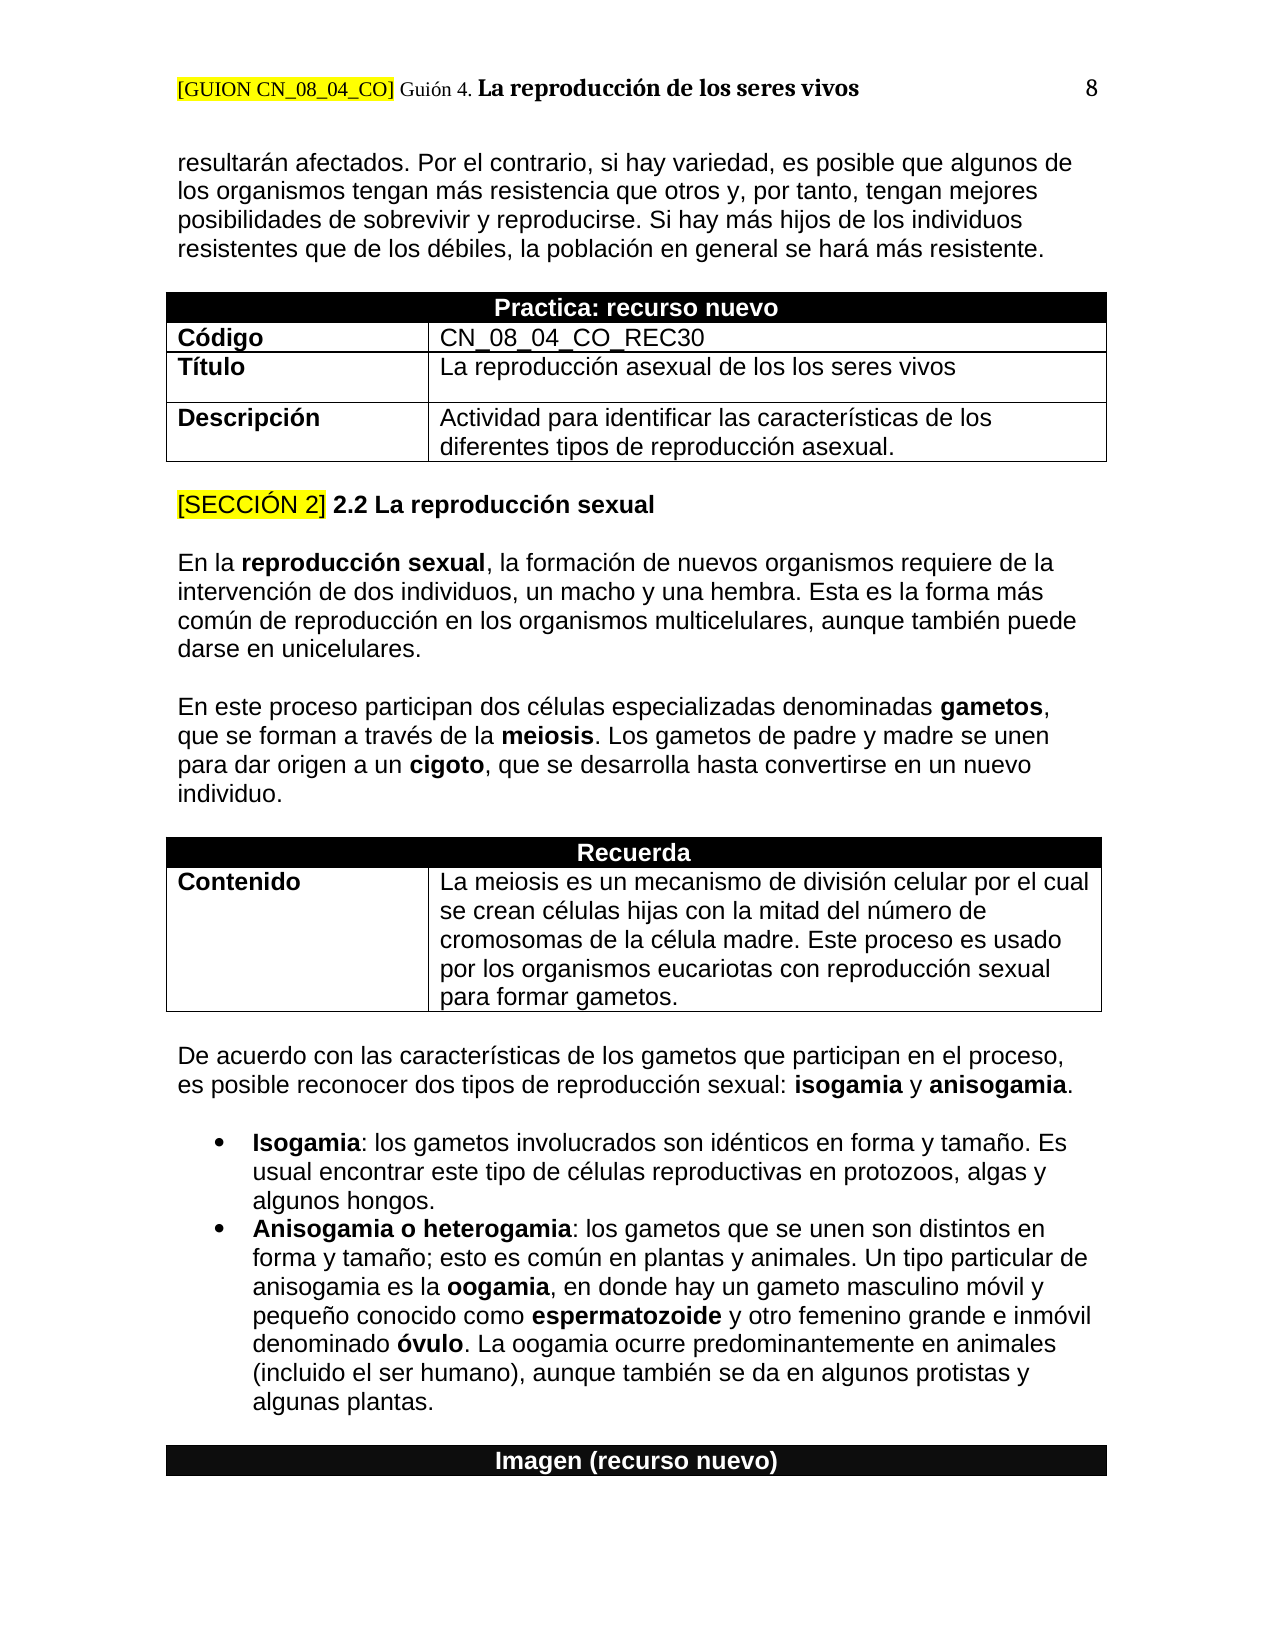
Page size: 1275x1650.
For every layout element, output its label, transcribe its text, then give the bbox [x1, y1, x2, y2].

table_cell Actividad para identificar las características de los diferentes tipos de reproducción asexual. [429, 403, 1106, 461]
table_cell Código [167, 323, 428, 351]
table_cell Título [167, 353, 428, 402]
table_cell Contenido [167, 868, 428, 1011]
table_header Practica: recurso nuevo [167, 293, 1106, 322]
list Isogamia: los gametos involucrados son idénticos en forma y tamaño. Es usual encontrar este tipo de células reproductivas en protozoos, algas y algunos hongos. [215, 1128, 1098, 1214]
text En la reproducción sexual, la formación de nuevos organismos requiere de la intervención de dos individuos, un macho y una hembra. Esta es la forma más común de reproducción en los organismos multicelulares, aunque también puede darse en unicelulares. [177, 548, 1098, 663]
list Anisogamia o heterogamia: los gametos que se unen son distintos en forma y tamaño; esto es común en plantas y animales. Un tipo particular de anisogamia es la oogamia, en donde hay un gameto masculino móvil y pequeño conocido como espermatozoide y otro femenino grande e inmóvil denominado óvulo. La oogamia ocurre predominantemente en animales (incluido el ser humano), aunque también se da en algunos protistas y algunas plantas. [215, 1214, 1098, 1416]
table_cell Descripción [167, 403, 428, 461]
table_header Recuerda [167, 838, 1101, 866]
table_cell La reproducción asexual de los los seres vivos [429, 353, 1106, 402]
table_cell La meiosis es un mecanismo de división celular por el cual se crean células hijas con la mitad del número de cromosomas de la célula madre. Este proceso es usado por los organismos eucariotas con reproducción sexual para formar gametos. [429, 868, 1101, 1011]
table_cell CN_08_04_CO_REC30 [429, 323, 1106, 351]
text En este proceso participan dos células especializadas denominadas gametos, que se forman a través de la meiosis. Los gametos de padre y madre se unen para dar origen a un cigoto, que se desarrolla hasta convertirse en un nuevo individuo. [177, 692, 1098, 807]
text De acuerdo con las características de los gametos que participan en el proceso, es posible reconocer dos tipos de reproducción sexual: isogamia y anisogamia. [177, 1041, 1098, 1099]
table_header Imagen (recurso nuevo) [167, 1446, 1106, 1475]
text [177, 148, 1098, 263]
text [SECCIÓN 2] 2.2 La reproducción sexual [326, 490, 1098, 519]
